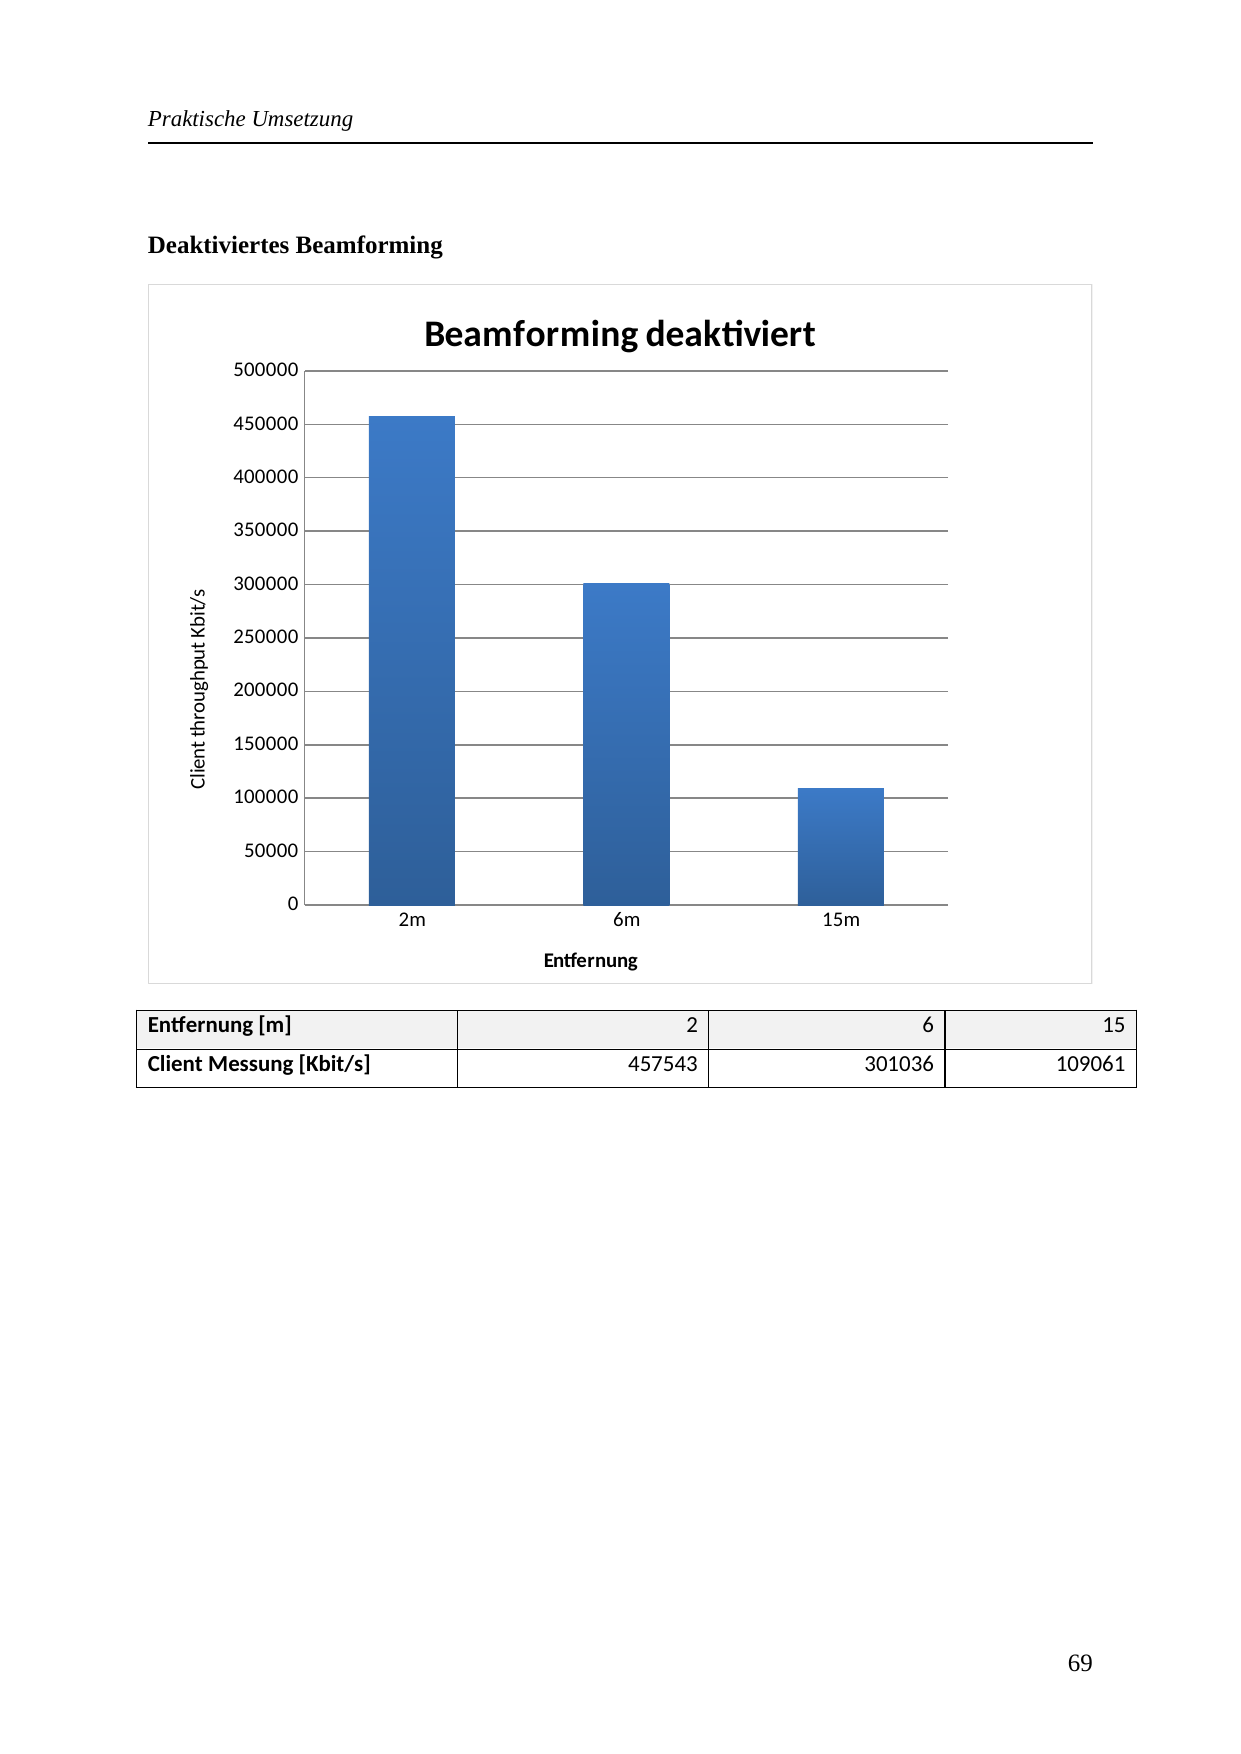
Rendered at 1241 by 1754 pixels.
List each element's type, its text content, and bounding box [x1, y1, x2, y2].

table_header 2 [458, 1011, 708, 1048]
table_cell Client Messung [Kbit/s] [137, 1050, 457, 1087]
table_cell 109061 [946, 1050, 1136, 1087]
table_header Entfernung [m] [137, 1011, 457, 1048]
table_cell 301036 [709, 1050, 944, 1087]
table_header 6 [709, 1011, 944, 1048]
table_header 15 [946, 1011, 1136, 1048]
text Deaktiviertes Beamforming [148, 230, 1093, 259]
table_cell 457543 [458, 1050, 708, 1087]
